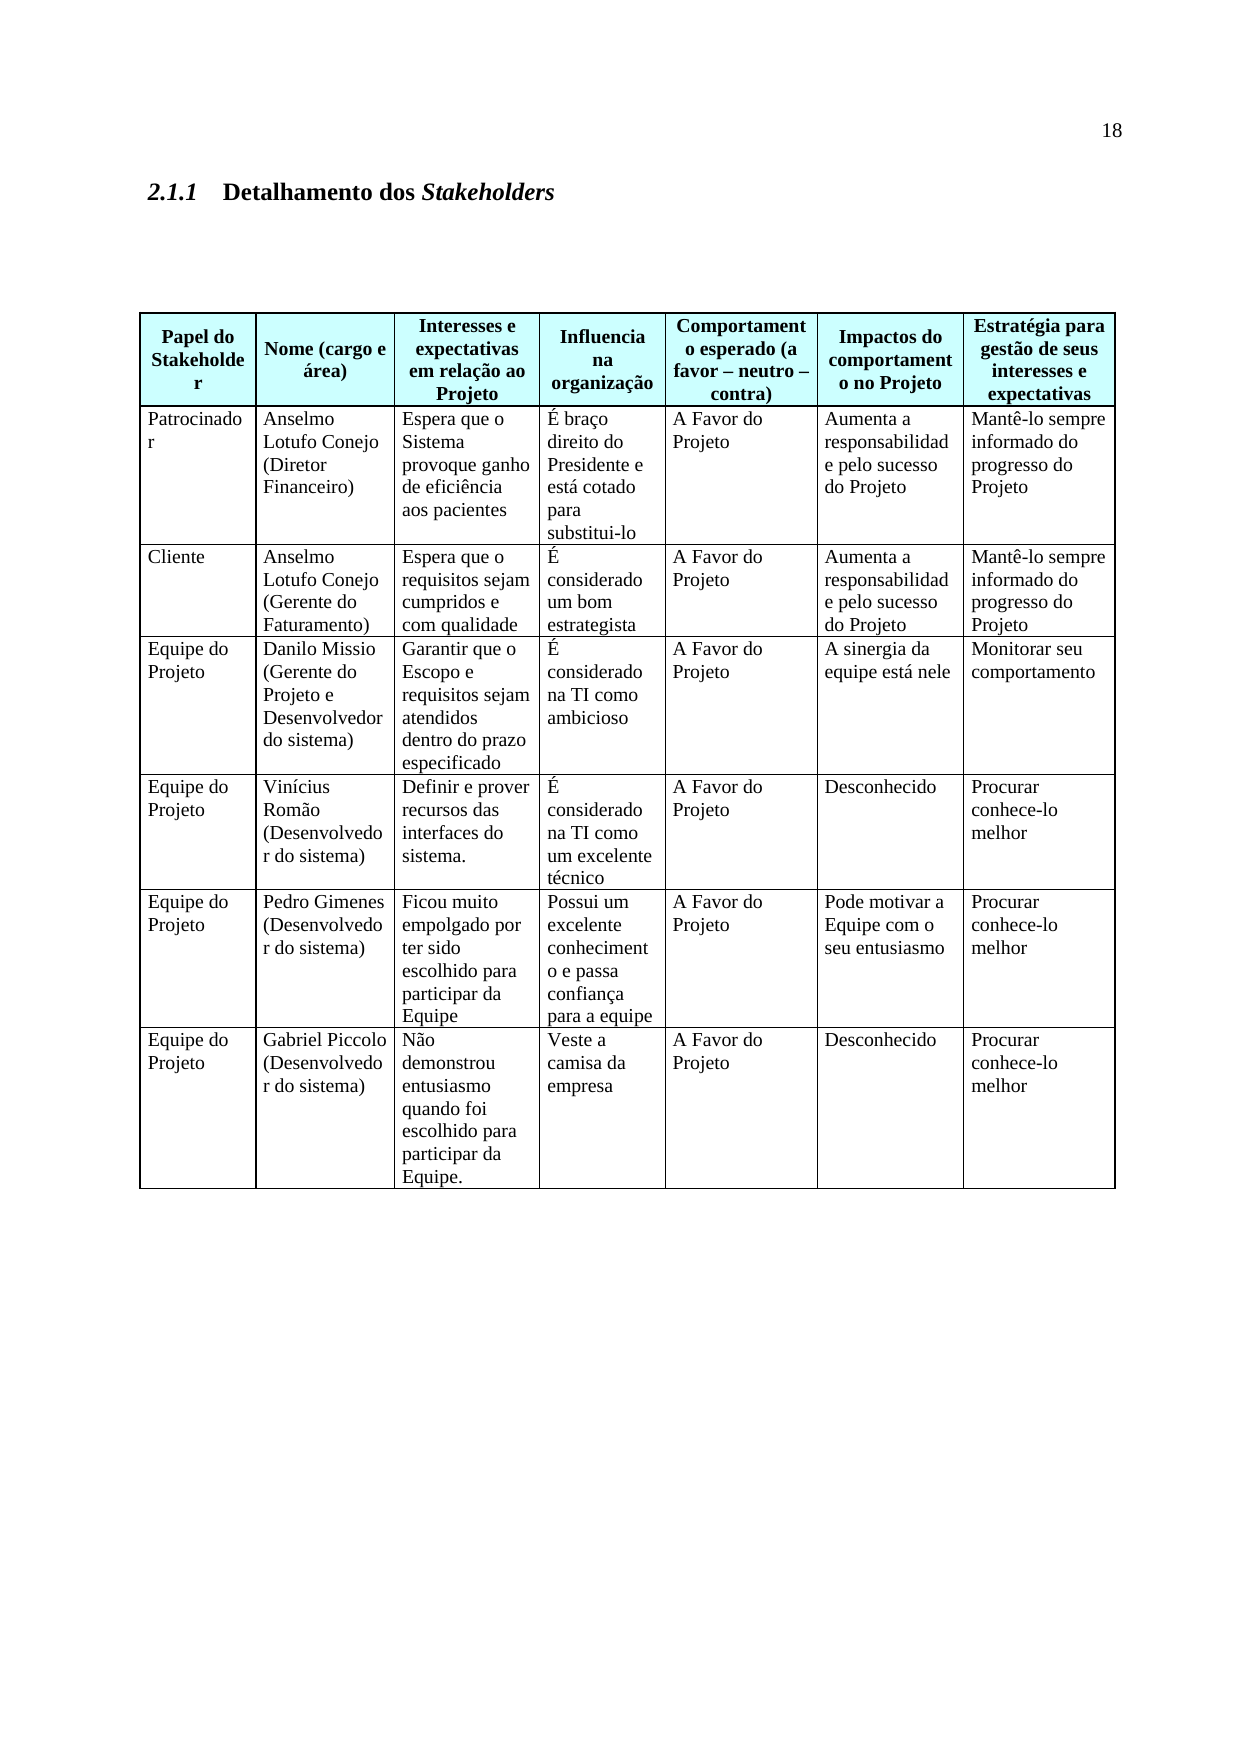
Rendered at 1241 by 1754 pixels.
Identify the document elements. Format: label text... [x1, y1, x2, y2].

table_cell Não demonstrou entusiasmo quando foi escolhido para participar da Equipe. [395, 1028, 539, 1188]
table_cell A Favor do Projeto [666, 545, 817, 636]
table_cell Patrocinador [141, 407, 255, 544]
table_cell Mantê-lo sempre informado do progresso do Projeto [964, 407, 1114, 544]
table_cell Procurar conhece-lo melhor [964, 775, 1114, 889]
table_cell Possui um excelente conhecimento e passa confiança para a equipe [540, 890, 665, 1027]
table_cell Danilo Missio (Gerente do Projeto e Desenvolvedor do sistema) [257, 637, 394, 774]
table_cell Equipe do Projeto [141, 637, 255, 774]
table_cell Monitorar seu comportamento [964, 637, 1114, 774]
table_header Estratégia para gestão de seus interesses e expectativas [964, 314, 1114, 405]
table_cell Desconhecido [818, 775, 963, 889]
table_header Comportamento esperado (a favor – neutro – contra) [666, 314, 817, 405]
table_cell Veste a camisa da empresa [540, 1028, 665, 1188]
table_cell A Favor do Projeto [666, 890, 817, 1027]
table_cell Aumenta a responsabilidade pelo sucesso do Projeto [818, 407, 963, 544]
table_cell Definir e prover recursos das interfaces do sistema. [395, 775, 539, 889]
table_cell Vinícius Romão (Desenvolvedor do sistema) [257, 775, 394, 889]
table_header Interesses e expectativas em relação ao Projeto [395, 314, 539, 405]
table_cell Espera que o Sistema provoque ganho de eficiência aos pacientes [395, 407, 539, 544]
table_cell A Favor do Projeto [666, 775, 817, 889]
table_cell A sinergia da equipe está nele [818, 637, 963, 774]
table_cell Cliente [141, 545, 255, 636]
table_cell Procurar conhece-lo melhor [964, 890, 1114, 1027]
table_cell Equipe do Projeto [141, 775, 255, 889]
table_cell Ficou muito empolgado por ter sido escolhido para participar da Equipe [395, 890, 539, 1027]
table_cell É considerado na TI como um excelente técnico [540, 775, 665, 889]
table_cell Anselmo Lotufo Conejo (Gerente do Faturamento) [257, 545, 394, 636]
table_cell Equipe do Projeto [141, 890, 255, 1027]
table_cell Desconhecido [818, 1028, 963, 1188]
table_cell Anselmo Lotufo Conejo (Diretor Financeiro) [257, 407, 394, 544]
table_cell A Favor do Projeto [666, 407, 817, 544]
table_cell Gabriel Piccolo (Desenvolvedor do sistema) [257, 1028, 394, 1188]
table_header Papel do Stakeholder [141, 314, 255, 405]
table_cell Mantê-lo sempre informado do progresso do Projeto [964, 545, 1114, 636]
table_cell A Favor do Projeto [666, 1028, 817, 1188]
table_header Impactos do comportamento no Projeto [818, 314, 963, 405]
table_cell Aumenta a responsabilidade pelo sucesso do Projeto [818, 545, 963, 636]
table_cell Garantir que o Escopo e requisitos sejam atendidos dentro do prazo especificado [395, 637, 539, 774]
table_cell A Favor do Projeto [666, 637, 817, 774]
table_cell Pode motivar a Equipe com o seu entusiasmo [818, 890, 963, 1027]
table_header Nome (cargo e área) [257, 314, 394, 405]
subtitle Detalhamento dos Stakeholders [148, 177, 1122, 206]
table_cell É considerado na TI como ambicioso [540, 637, 665, 774]
table_cell Procurar conhece-lo melhor [964, 1028, 1114, 1188]
table_cell Equipe do Projeto [141, 1028, 255, 1188]
table_cell Espera que o requisitos sejam cumpridos e com qualidade [395, 545, 539, 636]
table_cell É braço direito do Presidente e está cotado para substitui-lo [540, 407, 665, 544]
table_cell É considerado um bom estrategista [540, 545, 665, 636]
table_cell Pedro Gimenes (Desenvolvedor do sistema) [257, 890, 394, 1027]
table_header Influencia na organização [540, 314, 665, 405]
